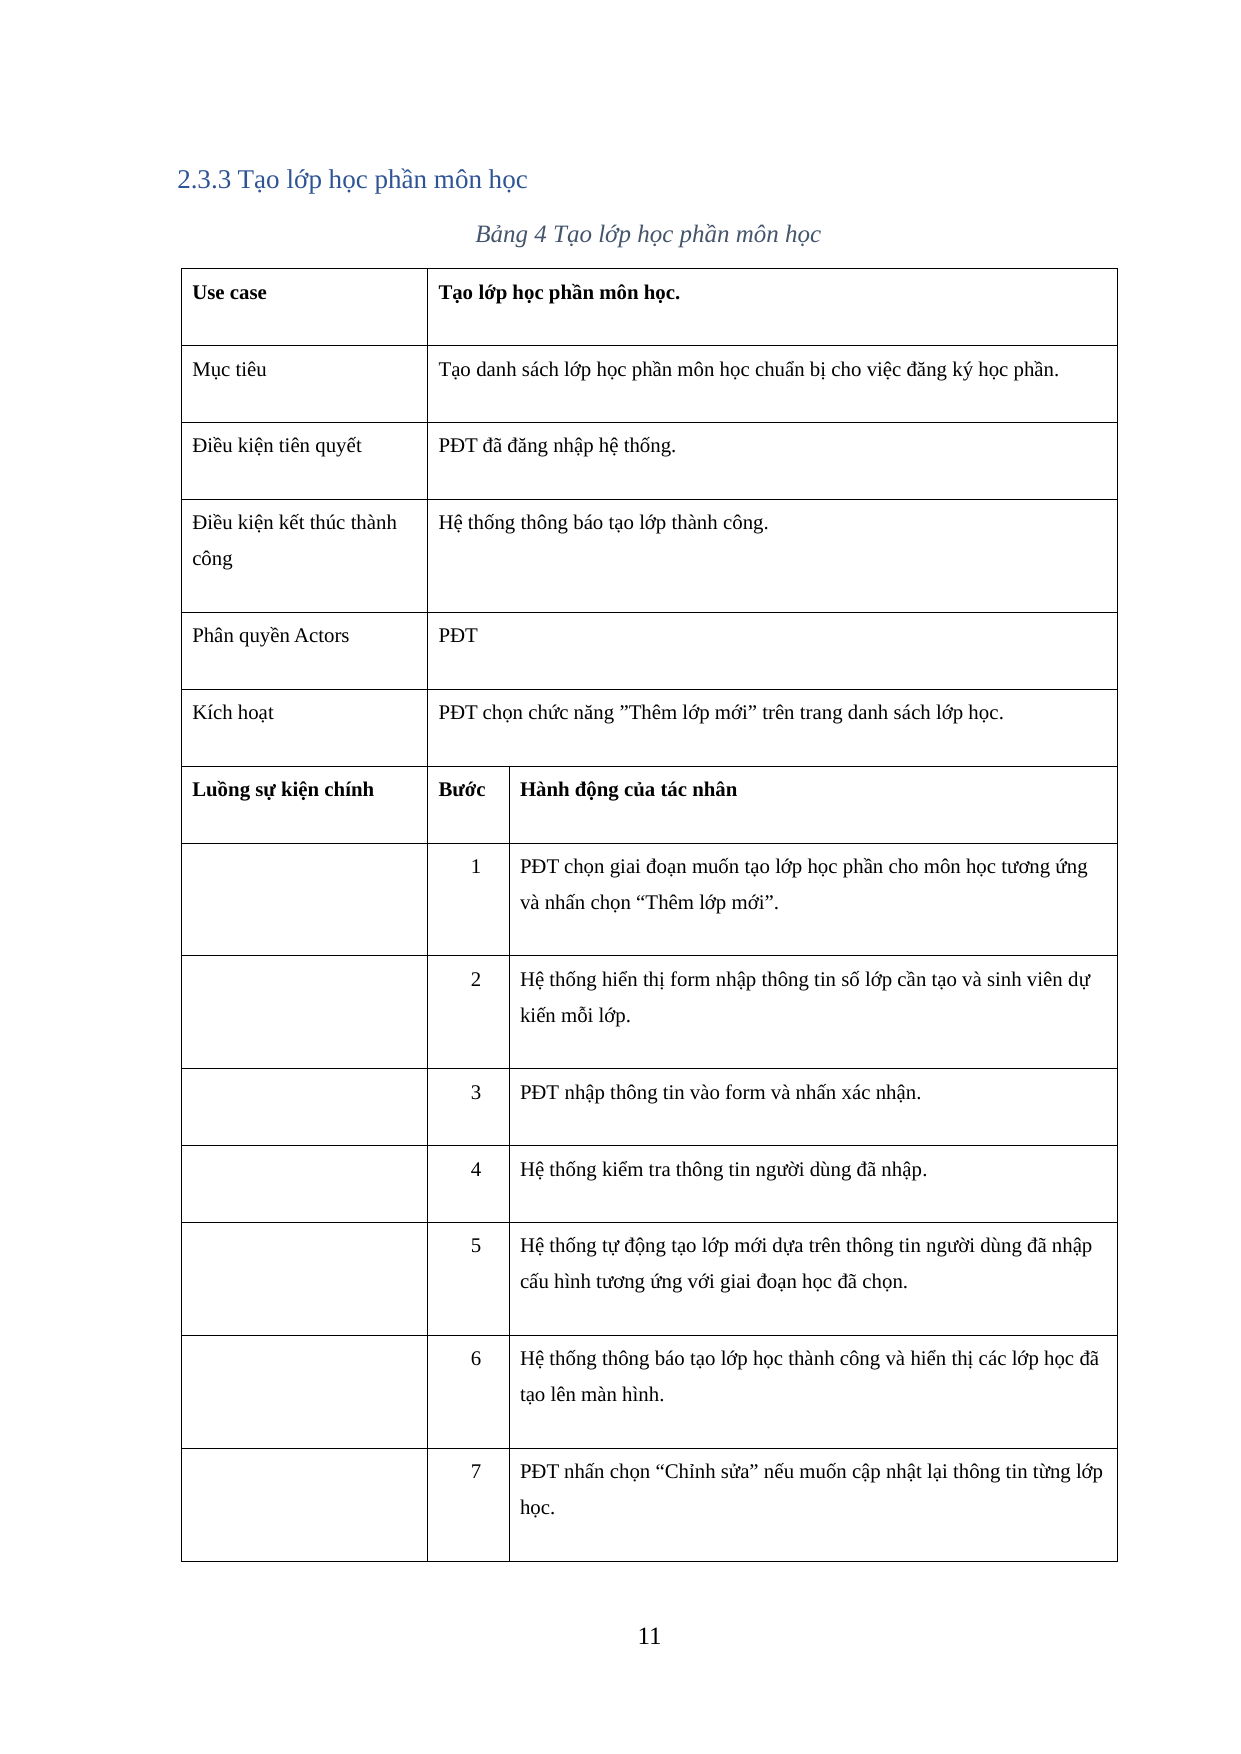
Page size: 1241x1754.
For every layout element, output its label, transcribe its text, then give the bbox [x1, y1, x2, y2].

text Bảng 4 Tạo lớp học phần môn học [177, 219, 1122, 247]
table_cell PĐT chọn giai đoạn muốn tạo lớp học phần cho môn học tương ứng và nhấn chọn “Thêm lớp mới”. [510, 844, 1117, 955]
table_cell [182, 1069, 427, 1145]
table_cell [428, 1069, 509, 1145]
table_cell PĐT đã đăng nhập hệ thống. [428, 423, 1117, 499]
table_cell Điều kiện kết thúc thành công [182, 500, 427, 612]
table_cell Hệ thống hiển thị form nhập thông tin số lớp cần tạo và sinh viên dự kiến mỗi lớp. [510, 956, 1117, 1068]
table_cell Hệ thống thông báo tạo lớp học thành công và hiển thị các lớp học đã tạo lên màn hình. [510, 1336, 1117, 1448]
table_cell [182, 956, 427, 1068]
table_cell [428, 1449, 509, 1561]
table_cell [428, 844, 509, 955]
table_cell [182, 1223, 427, 1335]
table_cell Phân quyền Actors [182, 613, 427, 689]
table_cell [182, 844, 427, 955]
table_cell [428, 956, 509, 1068]
table_header Use case [182, 269, 427, 345]
table_cell PĐT nhấn chọn “Chỉnh sửa” nếu muốn cập nhật lại thông tin từng lớp học. [510, 1449, 1117, 1561]
table_cell Luồng sự kiện chính [182, 767, 427, 842]
table_cell [182, 1336, 427, 1448]
table_cell [428, 1146, 509, 1222]
table_cell Điều kiện tiên quyết [182, 423, 427, 499]
subtitle 2.3.3 Tạo lớp học phần môn học [177, 164, 1122, 195]
table_cell PĐT [428, 613, 1117, 689]
table_cell [428, 1223, 509, 1335]
table_cell Kích hoạt [182, 690, 427, 766]
table_cell Hệ thống thông báo tạo lớp thành công. [428, 500, 1117, 612]
table_cell Mục tiêu [182, 346, 427, 422]
table_cell [182, 1449, 427, 1561]
table_cell [182, 1146, 427, 1222]
table_cell [428, 1336, 509, 1448]
table_cell Hệ thống tự động tạo lớp mới dựa trên thông tin người dùng đã nhập cấu hình tương ứng với giai đoạn học đã chọn. [510, 1223, 1117, 1335]
table_cell Tạo danh sách lớp học phần môn học chuẩn bị cho việc đăng ký học phần. [428, 346, 1117, 422]
table_cell Bước [428, 767, 509, 842]
table_cell PĐT nhập thông tin vào form và nhấn xác nhận. [510, 1069, 1117, 1145]
table_cell Hệ thống kiểm tra thông tin người dùng đã nhập. [510, 1146, 1117, 1222]
table_cell Hành động của tác nhân [510, 767, 1117, 842]
table_cell PĐT chọn chức năng ”Thêm lớp mới” trên trang danh sách lớp học. [428, 690, 1117, 766]
table_header Tạo lớp học phần môn học. [428, 269, 1117, 345]
